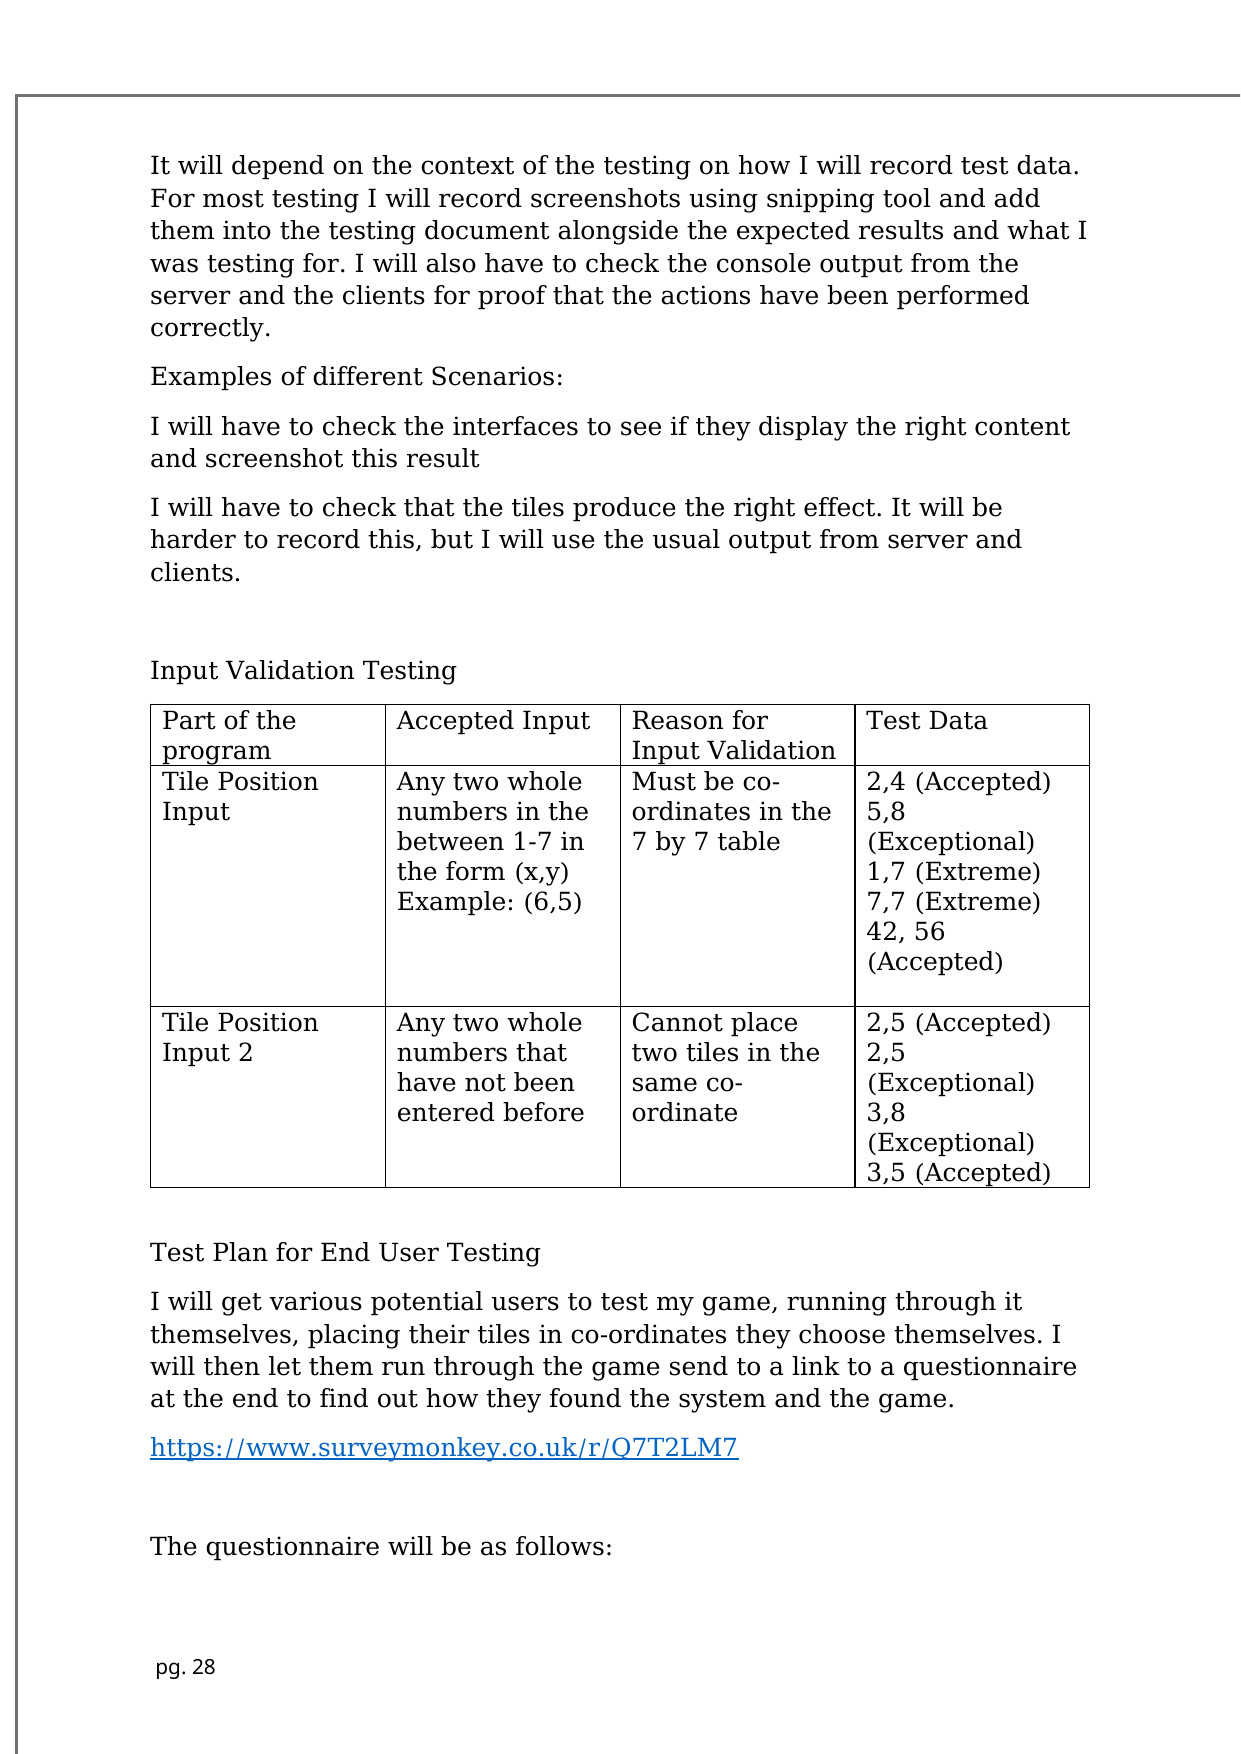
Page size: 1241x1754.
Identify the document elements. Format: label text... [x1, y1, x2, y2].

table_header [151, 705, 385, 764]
text https://www.surveymonkey.co.uk/r/Q7T2LM7 [150, 1432, 1090, 1462]
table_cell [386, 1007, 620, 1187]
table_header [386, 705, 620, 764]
text The questionnaire will be as follows: [150, 1530, 1090, 1560]
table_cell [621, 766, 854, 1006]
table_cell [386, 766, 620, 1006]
text Examples of different Scenarios: [150, 361, 1090, 391]
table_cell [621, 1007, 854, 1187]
text I will get various potential users to test my game, running through it themselves, placing their tiles in co-ordinates they choose themselves. I will then let them run through the game send to a link to a questionnaire at the end to find out how they found the system and the game. [150, 1286, 1090, 1413]
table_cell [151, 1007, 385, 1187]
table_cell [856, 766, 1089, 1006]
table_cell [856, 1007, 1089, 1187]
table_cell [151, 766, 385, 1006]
text I will have to check that the tiles produce the right effect. It will be harder to record this, but I will use the usual output from server and clients. [150, 492, 1090, 586]
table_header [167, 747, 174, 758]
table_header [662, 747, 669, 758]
text It will depend on the context of the testing on how I will record test data. For most testing I will record screenshots using snipping tool and add them into the testing document alongside the expected results and what I was testing for. I will also have to check the console output from the server and the clients for proof that the actions have been performed correctly. [150, 150, 1090, 342]
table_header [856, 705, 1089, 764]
text Test Plan for End User Testing [150, 1237, 1090, 1267]
text Input Validation Testing [150, 654, 1090, 684]
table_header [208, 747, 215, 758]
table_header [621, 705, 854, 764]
text I will have to check the interfaces to see if they display the right content and screenshot this result [150, 410, 1090, 472]
